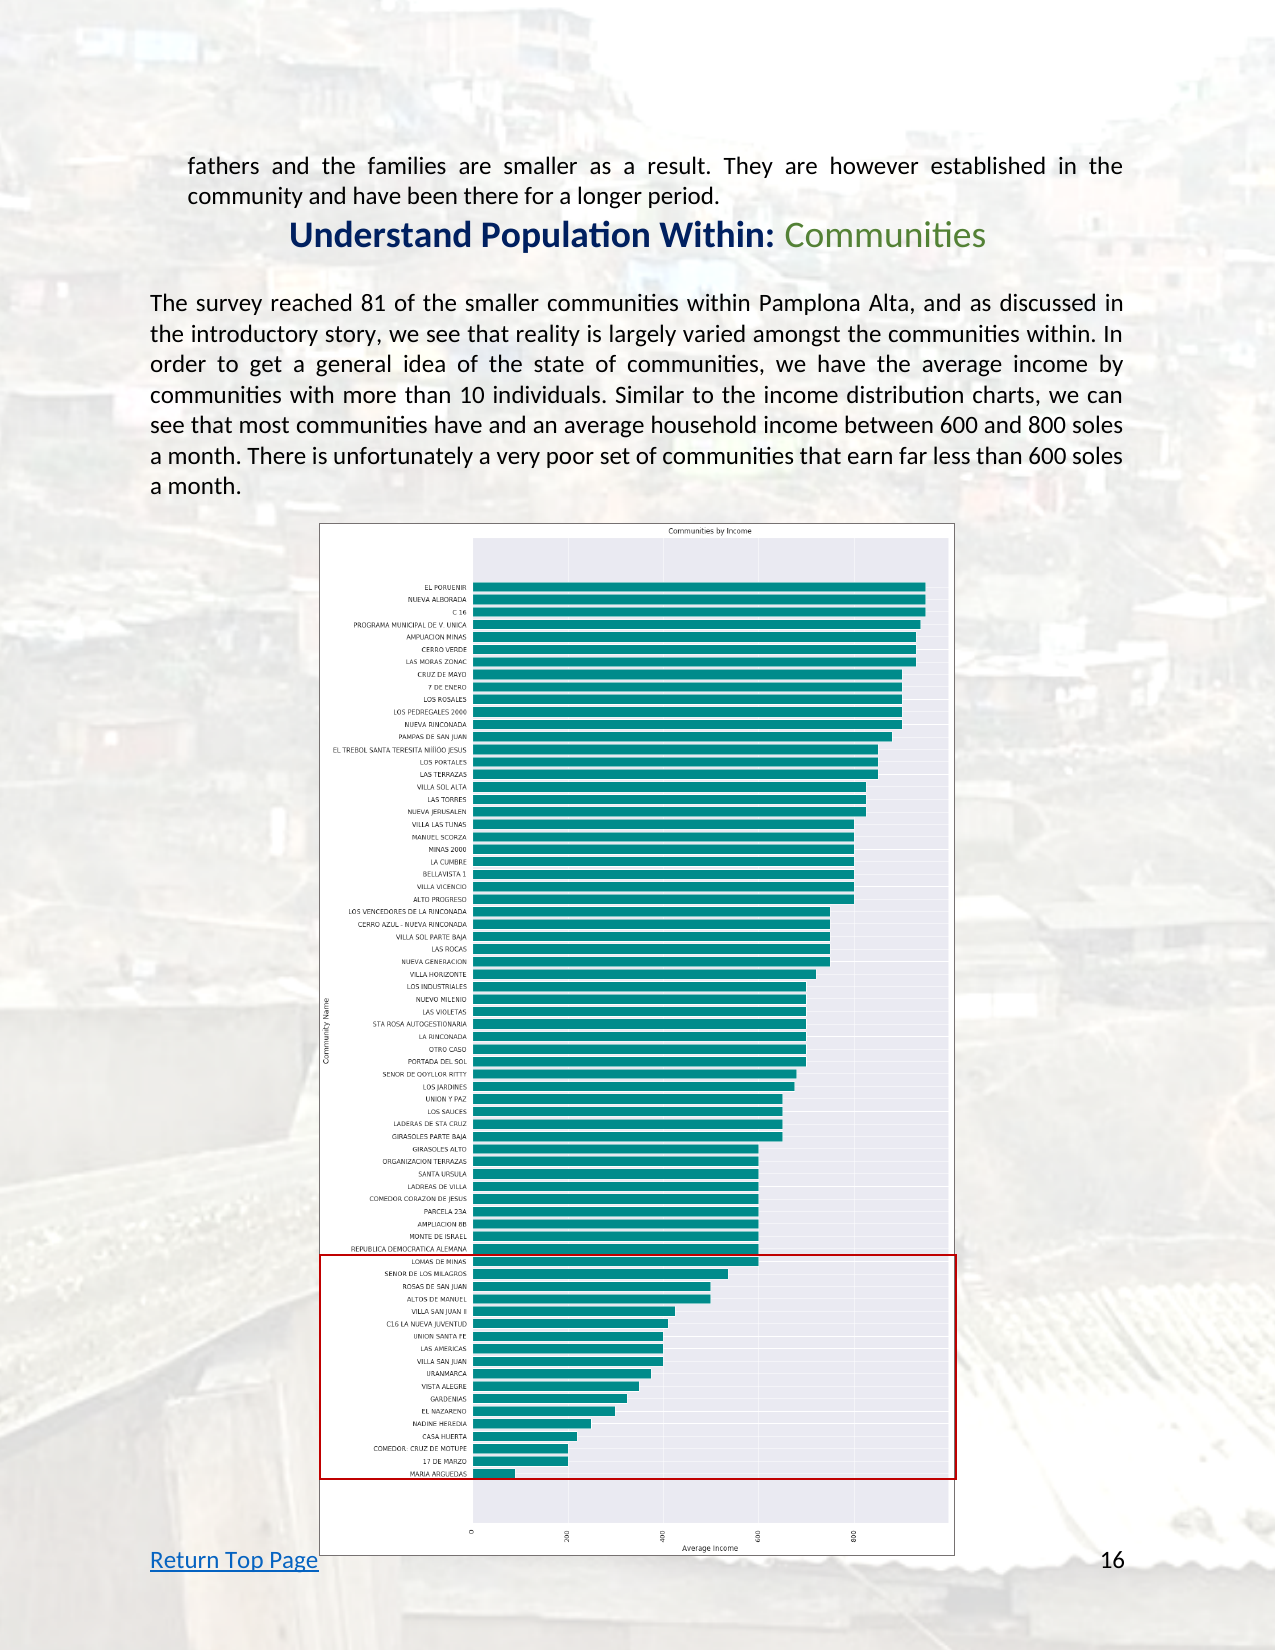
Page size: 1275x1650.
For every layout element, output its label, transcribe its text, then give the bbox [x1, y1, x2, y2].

picture [320, 1480, 954, 1555]
text Understand Population Within: Communities [150, 211, 1125, 257]
picture [320, 524, 954, 1254]
text The survey reached 81 of the smaller communities within Pamplona Alta, and as discussed in the introductory story, we see that reality is largely varied amongst the communities within. In order to get a general idea of the state of communities, we have the average income by communities with more than 10 individuals. Similar to the income distribution charts, we can see that most communities have and an average household income between 600 and 800 soles a month. There is unfortunately a very poor set of communities that earn far less than 600 soles a month. [150, 287, 1125, 501]
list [150, 150, 1125, 211]
picture [321, 1256, 954, 1478]
